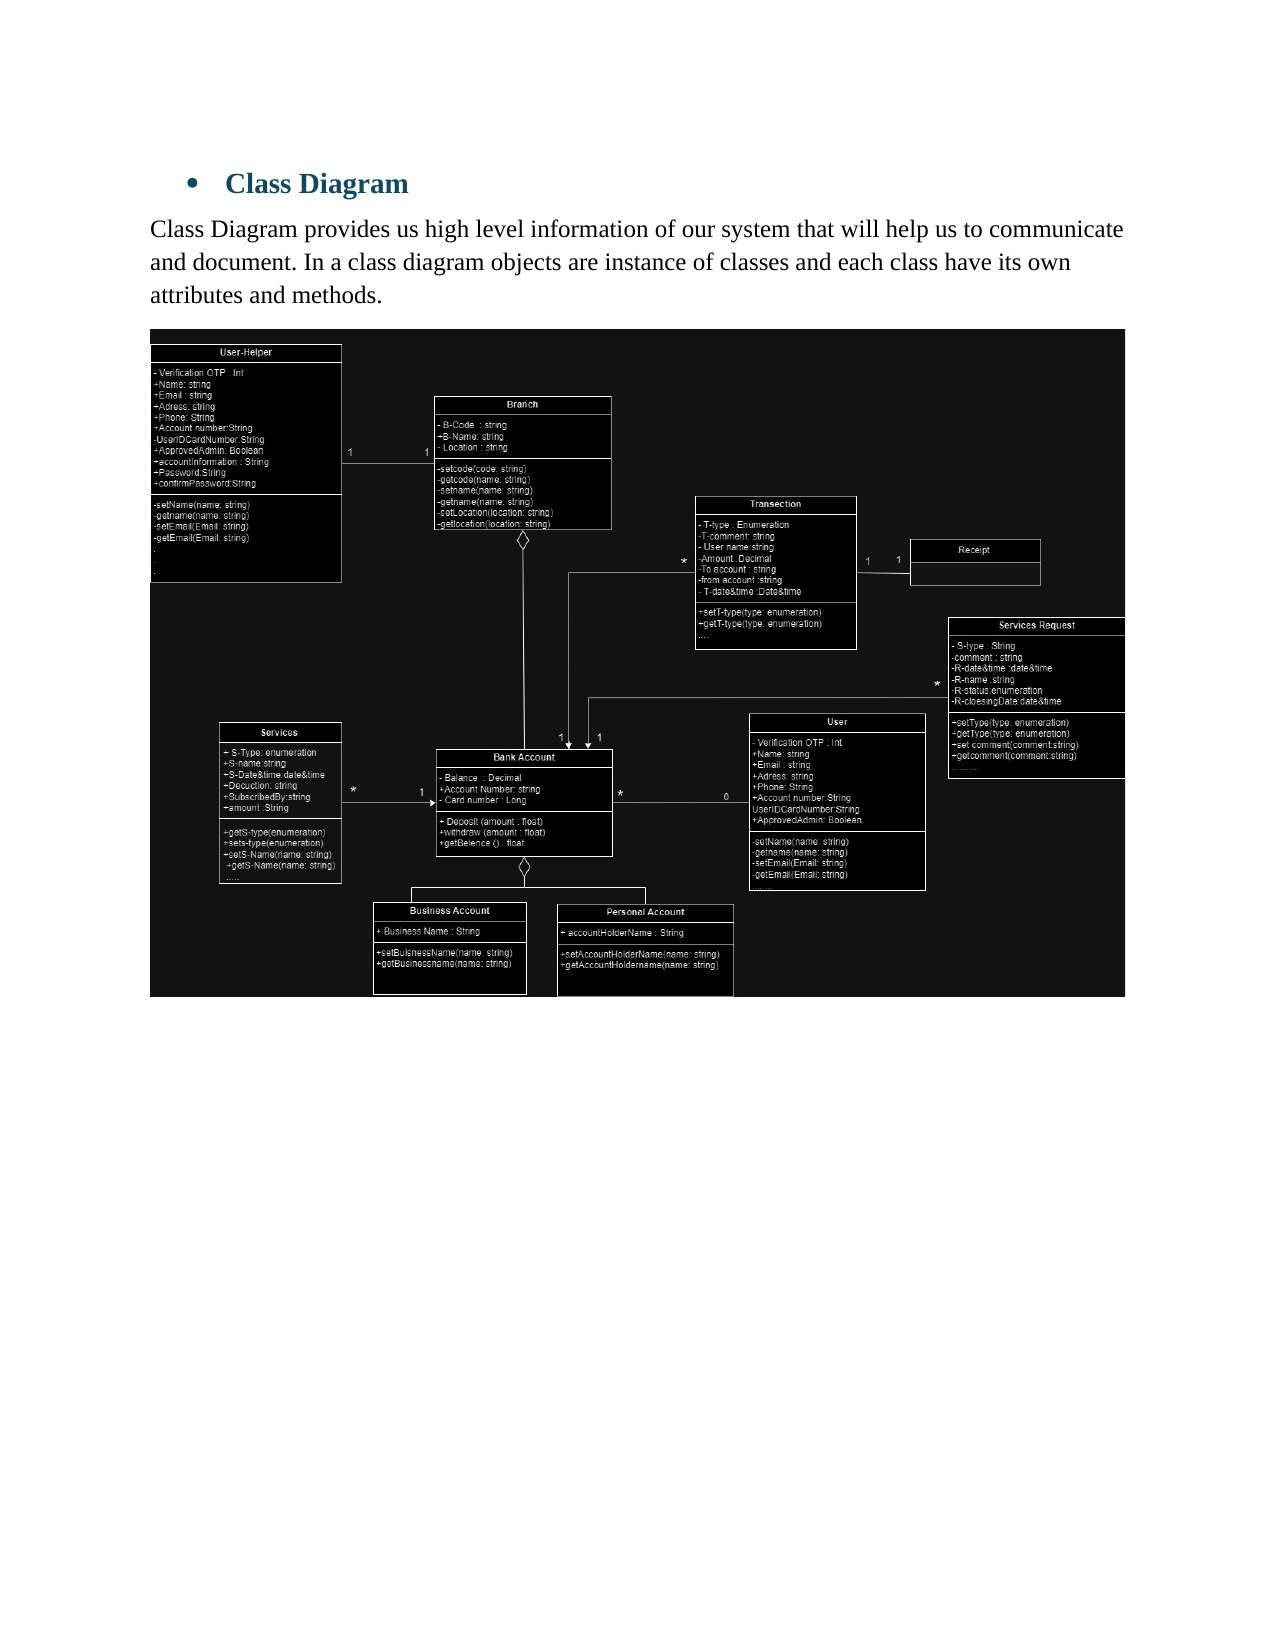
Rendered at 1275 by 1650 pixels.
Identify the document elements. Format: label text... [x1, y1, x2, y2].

text Class Diagram provides us high level information of our system that will help us to communicate and document. In a class diagram objects are instance of classes and each class have its own attributes and methods. [150, 214, 1125, 308]
subtitle Class Diagram [187, 167, 1125, 200]
picture [150, 329, 1125, 997]
